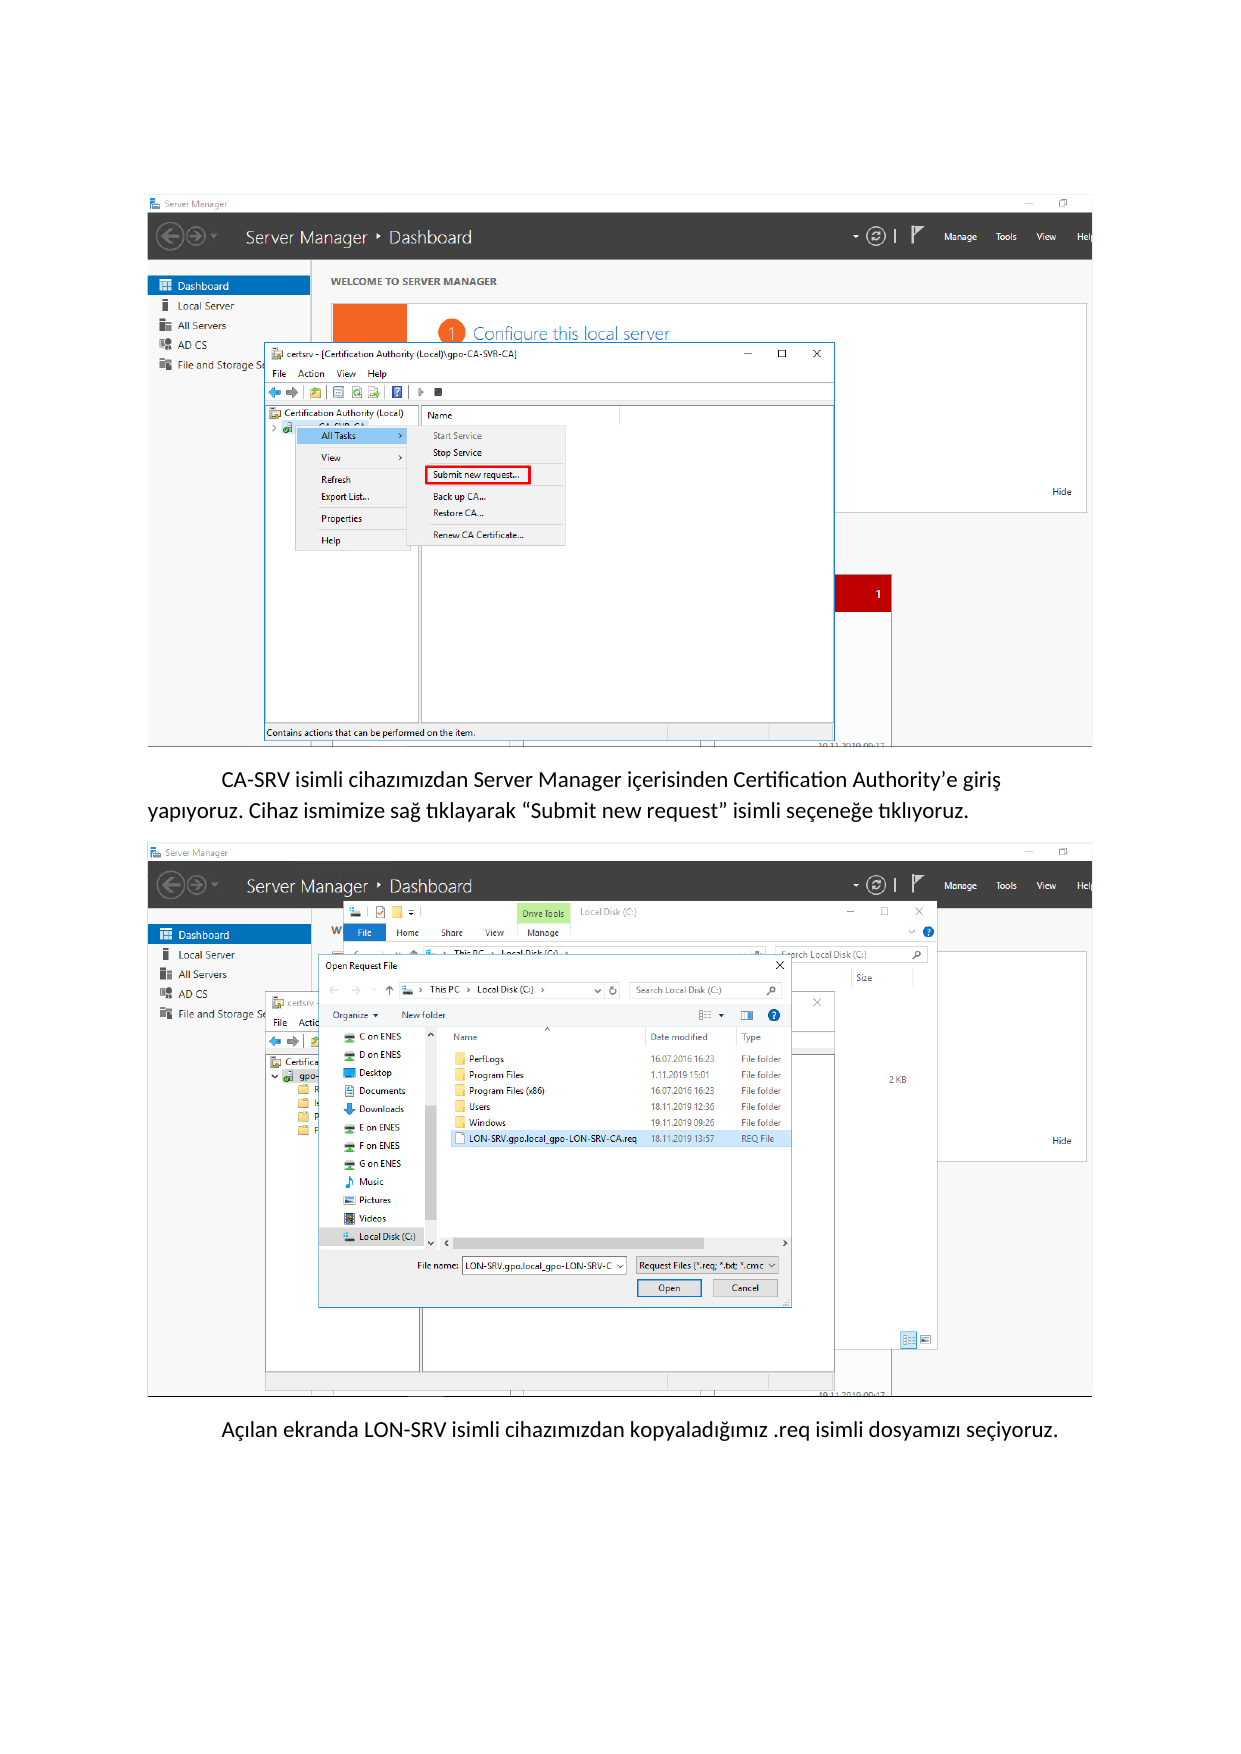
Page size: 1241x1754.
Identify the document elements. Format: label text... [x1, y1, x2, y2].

text CA-SRV isimli cihazımızdan Server Manager içerisinden Certification Authority’e giriş yapıyoruz. Cihaz ismimize sağ tıklayarak “Submit new request” isimli seçeneğe tıklıyoruz. [148, 766, 1093, 824]
text Açılan ekranda LON-SRV isimli cihazımızdan kopyaladığımız .req isimli dosyamızı seçiyoruz. [148, 1415, 1093, 1443]
picture [147, 842, 1093, 1397]
picture [147, 194, 1093, 747]
